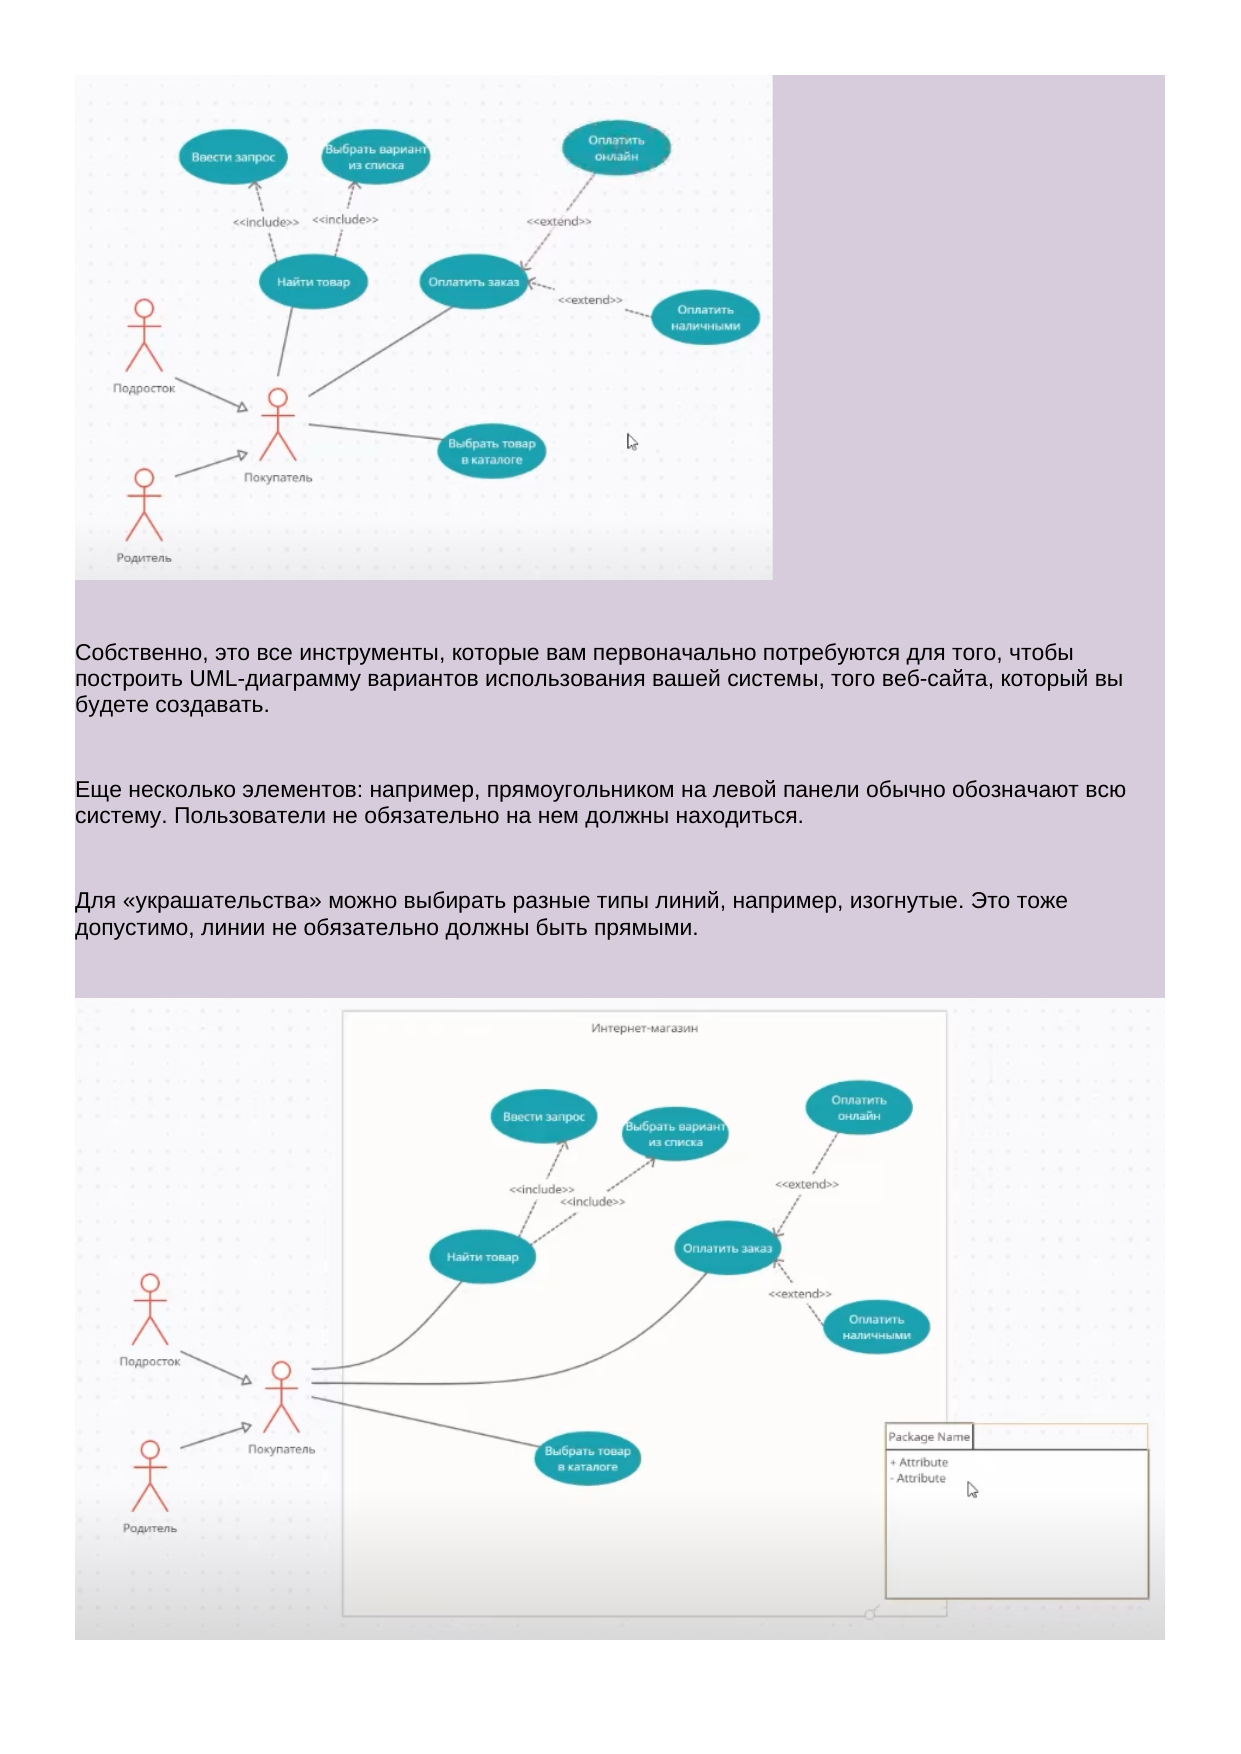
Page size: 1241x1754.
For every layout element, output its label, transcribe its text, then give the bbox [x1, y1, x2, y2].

text Еще несколько элементов: например, прямоугольником на левой панели обычно обозначают всю систему. Пользователи не обязательно на нем должны находиться. [75, 776, 1165, 829]
picture [75, 998, 1166, 1640]
text Собственно, это все инструменты, которые вам первоначально потребуются для того, чтобы построить UML-диаграмму вариантов использования вашей системы, того веб-сайта, который вы будете создавать. [75, 638, 1165, 718]
text Для «украшательства» можно выбирать разные типы линий, например, изогнутые. Это тоже допустимо, линии не обязательно должны быть прямыми. [75, 887, 1165, 940]
picture [75, 75, 773, 580]
